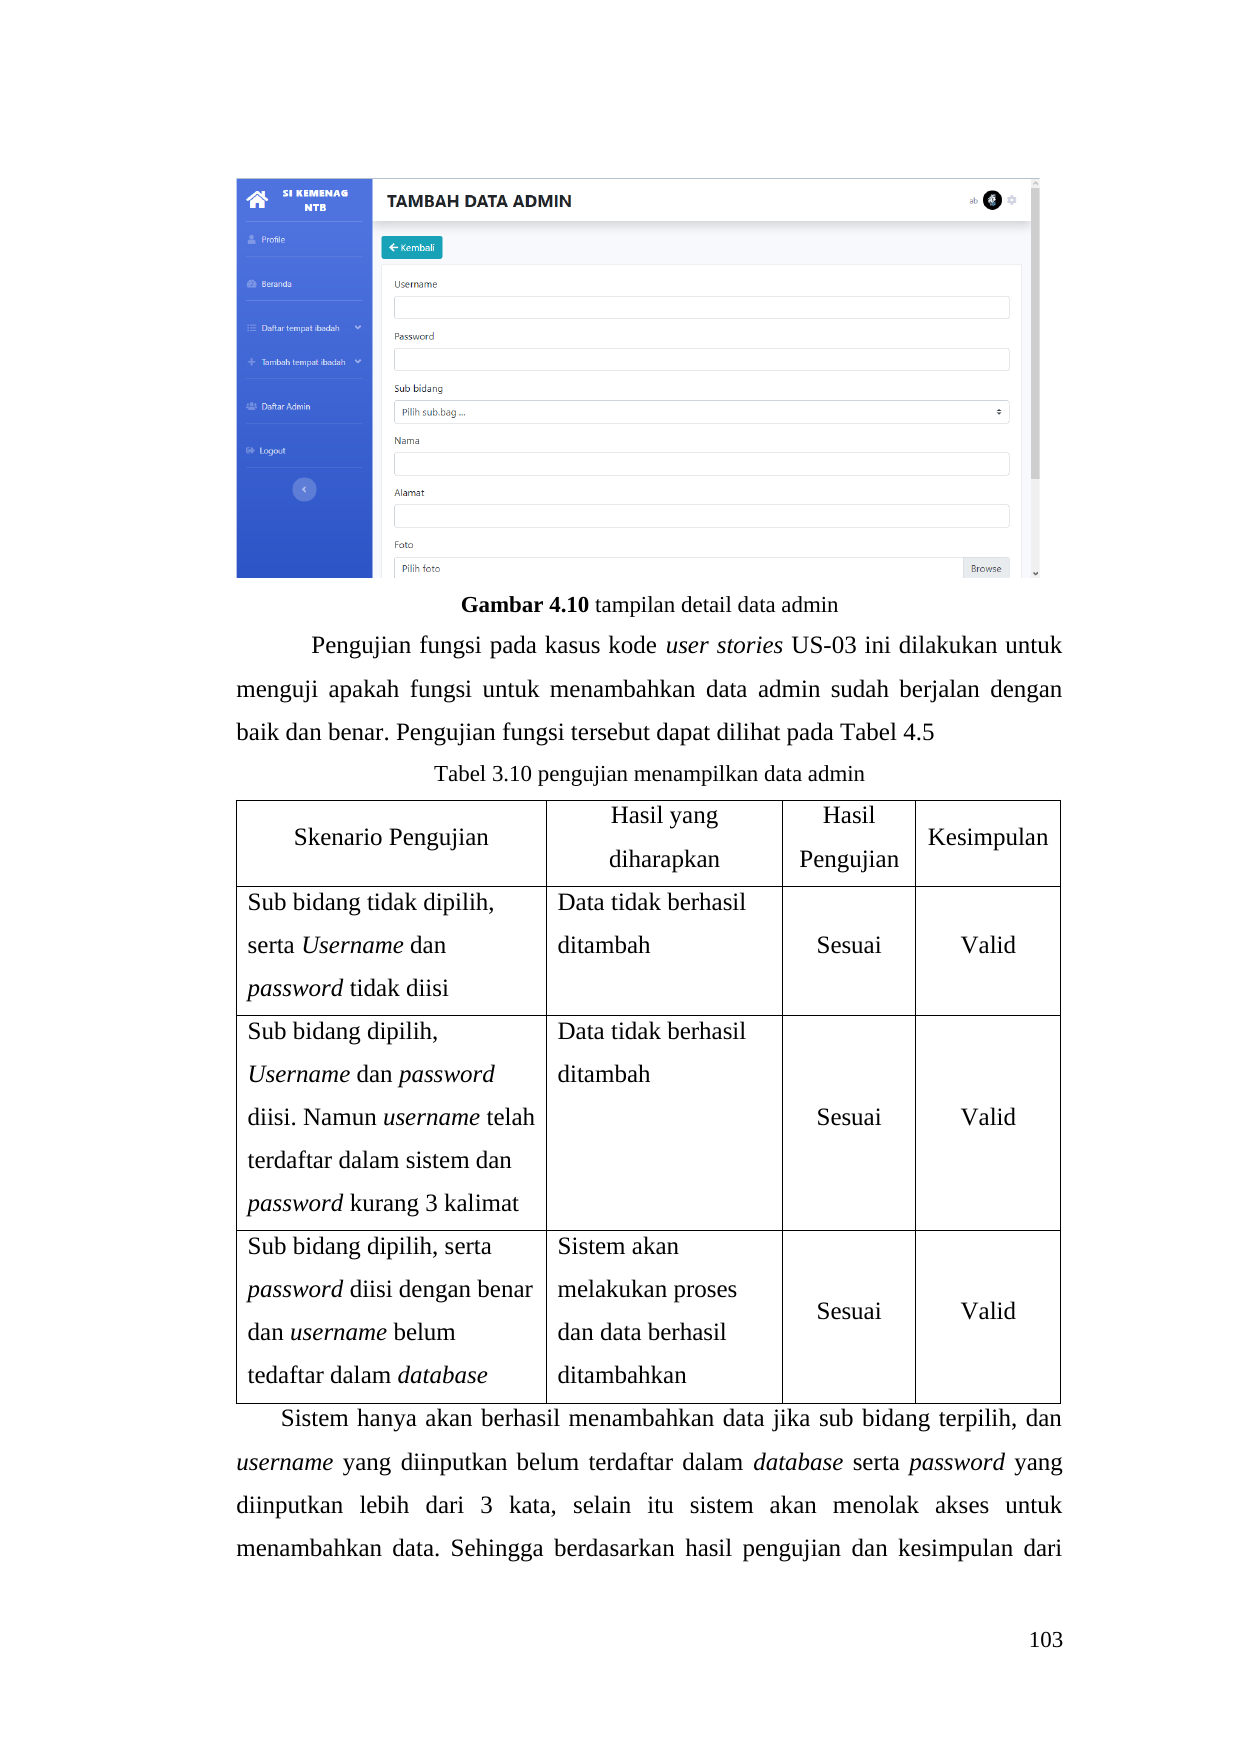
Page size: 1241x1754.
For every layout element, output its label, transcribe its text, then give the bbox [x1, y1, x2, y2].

table_cell Sesuai [783, 1016, 915, 1230]
table_cell Valid [916, 1231, 1060, 1402]
list Pengujian fungsi pada kasus kode user stories US-03 ini dilakukan untuk menguji apakah fungsi untuk menambahkan data admin sudah berjalan dengan baik dan benar. Pengujian fungsi tersebut dapat dilihat pada Tabel 4.5 [236, 631, 1063, 746]
table_header Kesimpulan [916, 801, 1060, 886]
table_cell Valid [916, 887, 1060, 1015]
table_cell Sub bidang dipilih, serta password diisi dengan benar dan username belum tedaftar dalam database [237, 1231, 546, 1402]
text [236, 1403, 1063, 1562]
table_header Skenario Pengujian [237, 801, 546, 886]
table_cell Sub bidang dipilih, Username dan password diisi. Namun username telah terdaftar dalam sistem dan password kurang 3 kalimat [237, 1016, 546, 1230]
table_header Hasil Pengujian [783, 801, 915, 886]
table_cell Sesuai [783, 1231, 915, 1402]
table_cell Valid [916, 1016, 1060, 1230]
table_cell Data tidak berhasil ditambah [547, 887, 782, 1015]
table_cell Sistem akan melakukan proses dan data berhasil ditambahkan [547, 1231, 782, 1402]
text Gambar 4.10 tampilan detail data admin [236, 591, 1063, 617]
table_cell Data tidak berhasil ditambah [547, 1016, 782, 1230]
list Tabel 3.10 pengujian menampilkan data admin [236, 760, 1063, 786]
table_cell Sesuai [783, 887, 915, 1015]
picture [236, 177, 1040, 578]
table_header Hasil yang diharapkan [547, 801, 782, 886]
table_cell Sub bidang tidak dipilih, serta Username dan password tidak diisi [237, 887, 546, 1015]
